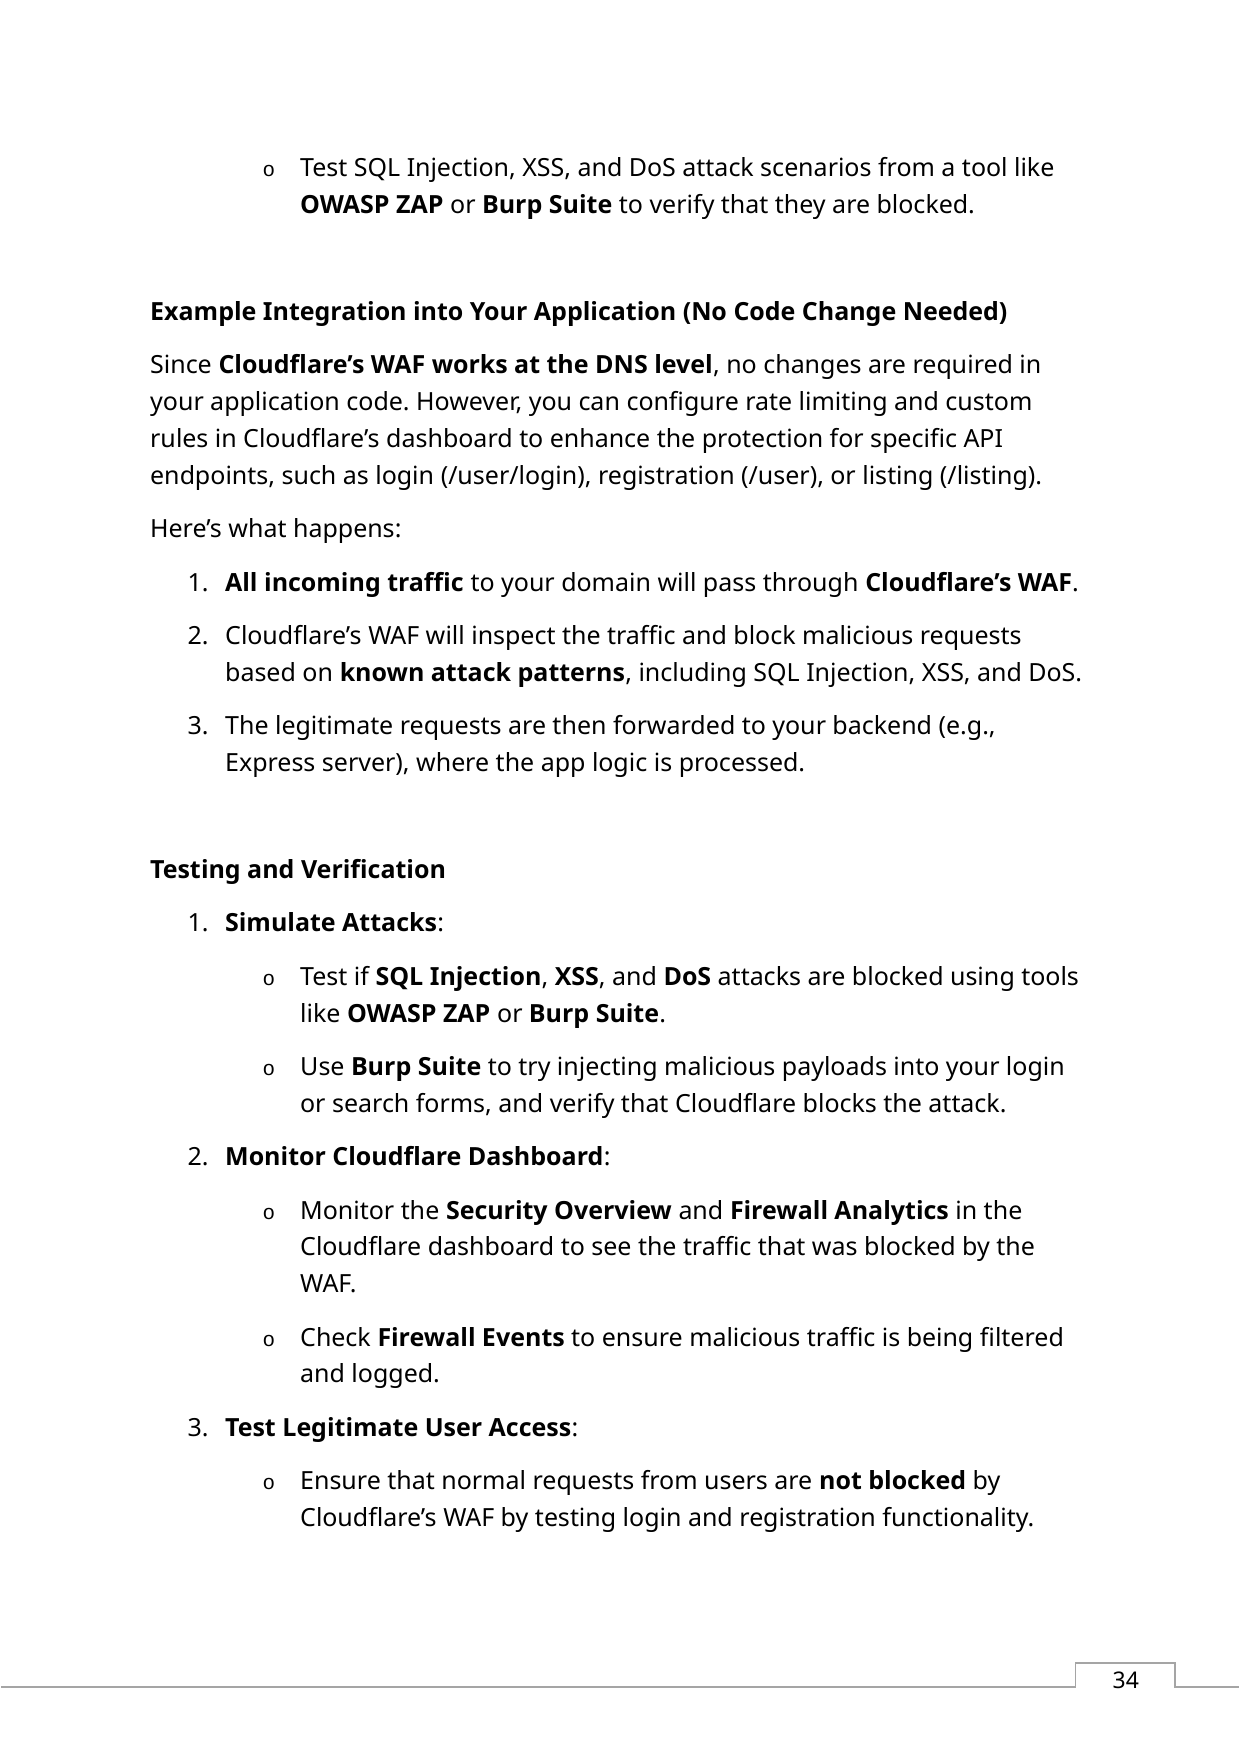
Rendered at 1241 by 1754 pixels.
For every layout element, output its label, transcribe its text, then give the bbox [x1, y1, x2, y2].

list Simulate Attacks: [187, 905, 1090, 939]
list Monitor Cloudflare Dashboard: [187, 1139, 1090, 1173]
list Ensure that normal requests from users are not blocked by Cloudflare’s WAF by testing login and registration functionality. [262, 1463, 1090, 1534]
list Test Legitimate User Access: [187, 1409, 1090, 1443]
list All incoming traffic to your domain will pass through Cloudflare’s WAF. [187, 564, 1090, 598]
list Test SQL Injection, XSS, and DoS attack scenarios from a tool like OWASP ZAP or Burp Suite to verify that they are blocked. [262, 150, 1090, 221]
list Monitor the Security Overview and Firewall Analytics in the Cloudflare dashboard to see the traffic that was blocked by the WAF. [262, 1192, 1090, 1300]
text Testing and Verification [150, 852, 1090, 886]
list Use Burp Suite to try injecting malicious payloads into your login or search forms, and verify that Cloudflare blocks the attack. [262, 1049, 1090, 1119]
list Test if SQL Injection, XSS, and DoS attacks are blocked using tools like OWASP ZAP or Burp Suite. [262, 958, 1090, 1029]
text Example Integration into Your Application (No Code Change Needed) [150, 294, 1090, 328]
text Since Cloudflare’s WAF works at the DNS level, no changes are required in your application code. However, you can configure rate limiting and custom rules in Cloudflare’s dashboard to enhance the protection for specific API endpoints, such as login (/user/login), registration (/user), or listing (/listing). [150, 347, 1090, 491]
list The legitimate requests are then forwarded to your backend (e.g., Express server), where the app logic is processed. [187, 708, 1090, 779]
list Check Firewall Events to ensure malicious traffic is being filtered and logged. [262, 1319, 1090, 1390]
text Here’s what happens: [150, 511, 1090, 545]
list Cloudflare’s WAF will inspect the traffic and block malicious requests based on known attack patterns, including SQL Injection, XSS, and DoS. [187, 618, 1090, 688]
